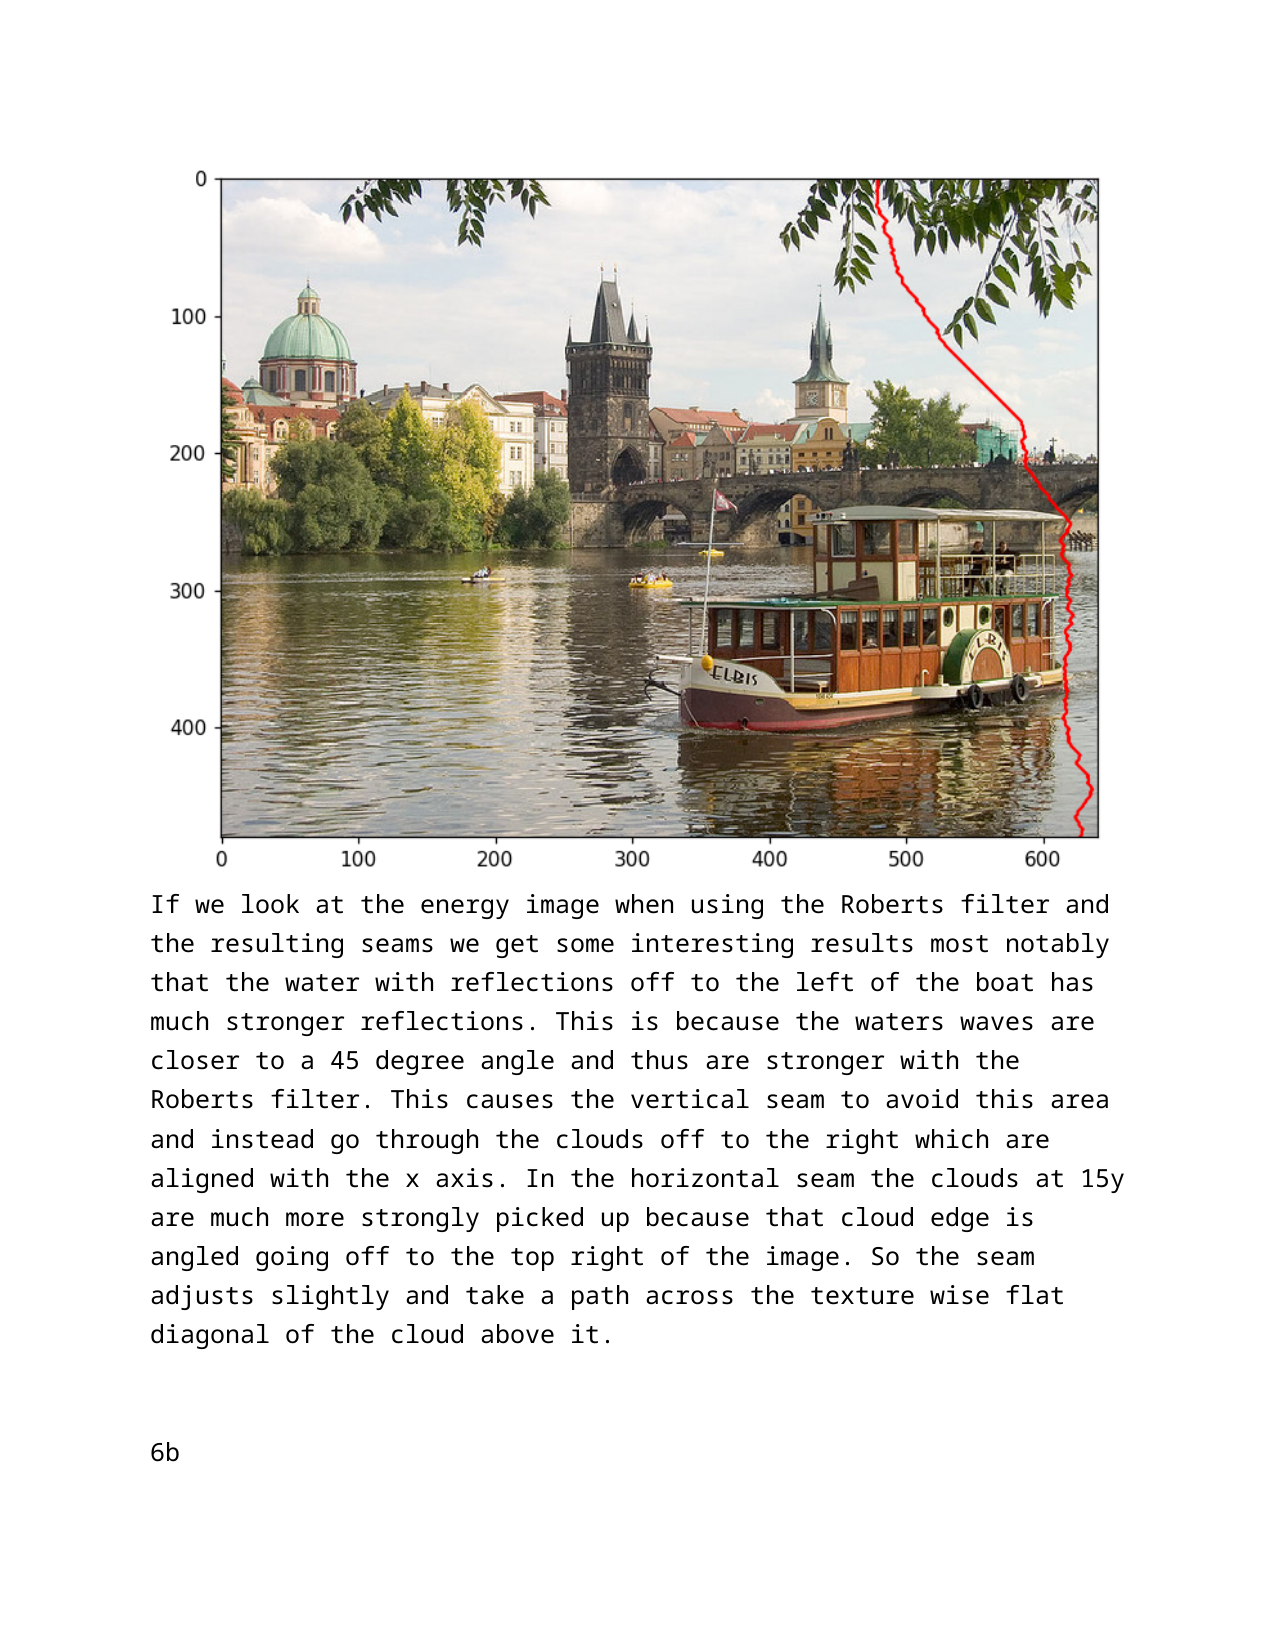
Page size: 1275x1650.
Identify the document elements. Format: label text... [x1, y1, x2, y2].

text 6b [150, 1435, 1125, 1469]
picture [150, 150, 1125, 882]
text If we look at the energy image when using the Roberts filter and the resulting seams we get some interesting results most notably that the water with reflections off to the left of the boat has much stronger reflections. This is because the waters waves are closer to a 45 degree angle and thus are stronger with the Roberts filter. This causes the vertical seam to avoid this area and instead go through the clouds off to the right which are aligned with the x axis. In the horizontal seam the clouds at 15y are much more strongly picked up because that cloud edge is angled going off to the top right of the image. So the seam adjusts slightly and take a path across the texture wise flat diagonal of the cloud above it. [150, 886, 1125, 1351]
